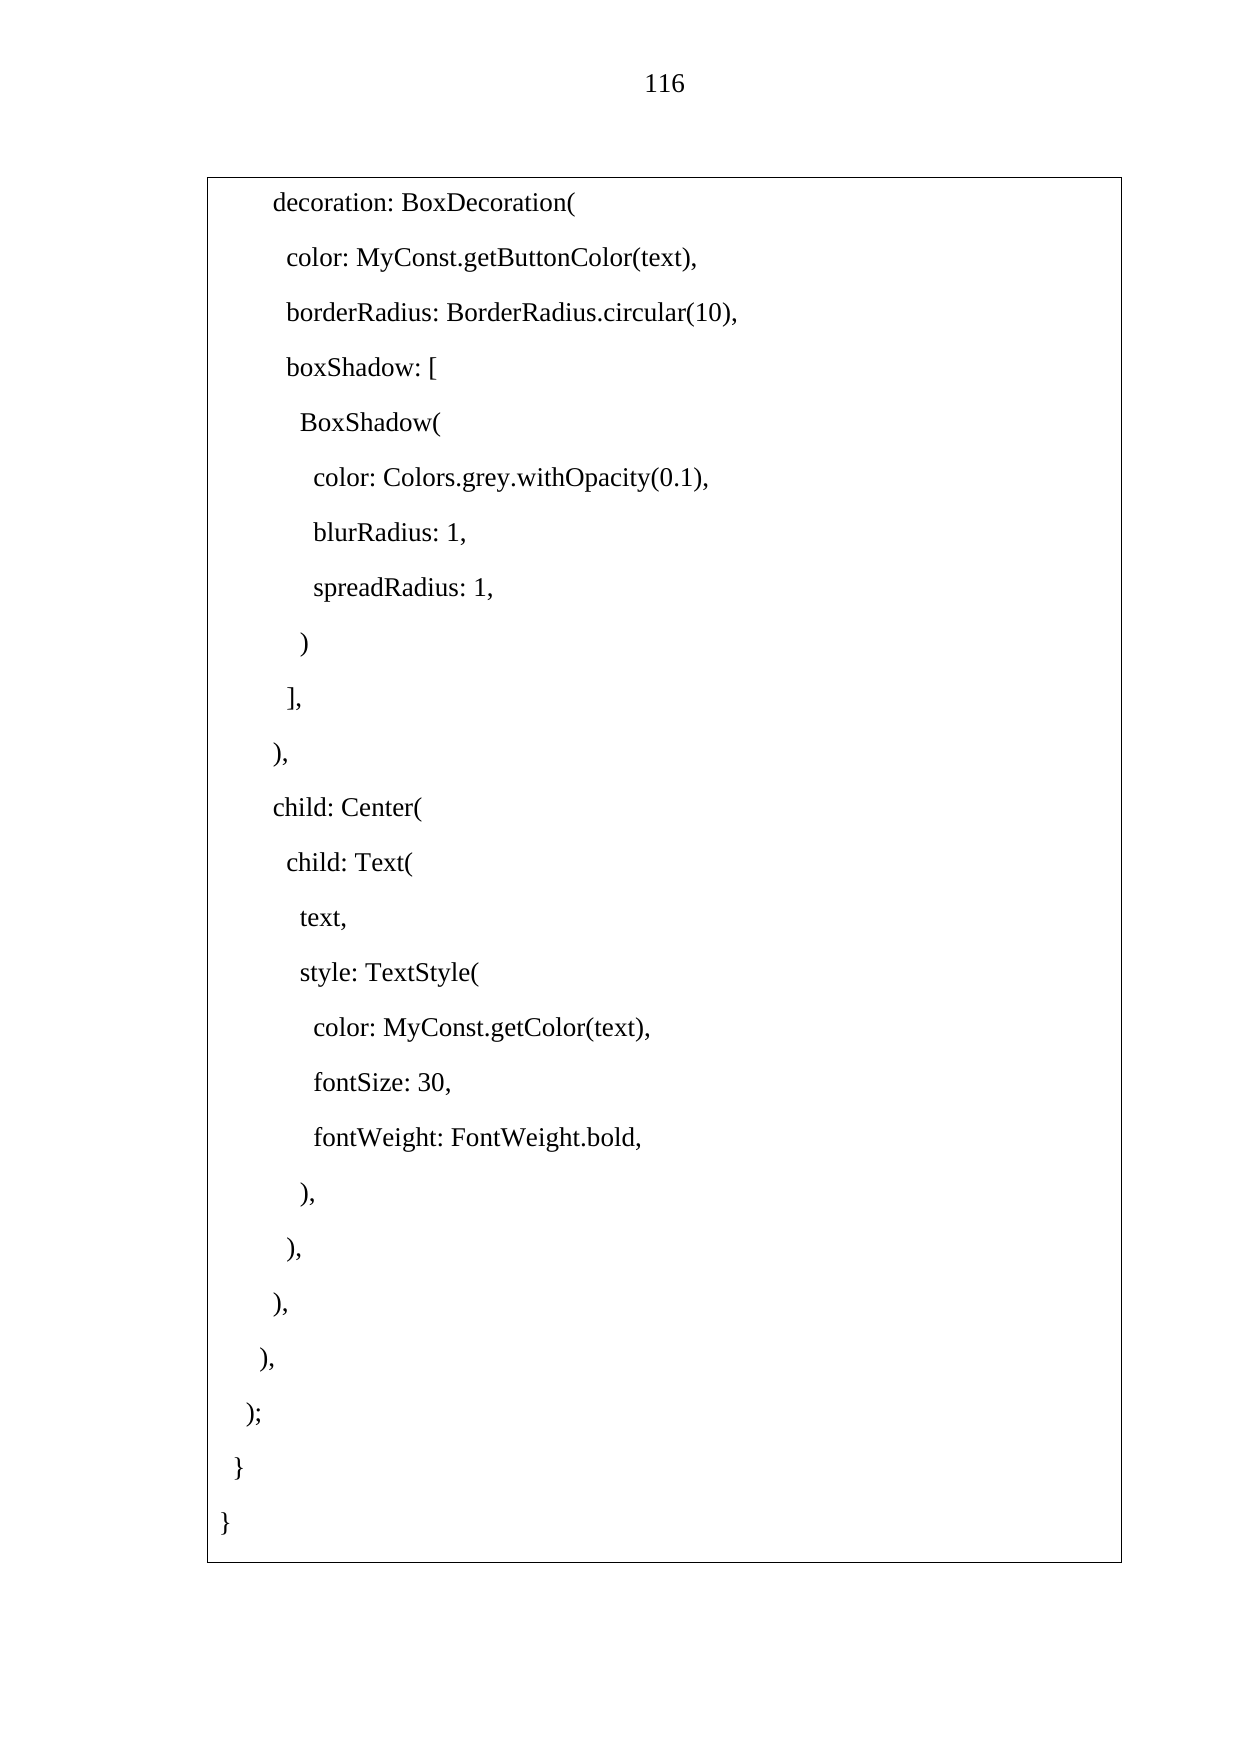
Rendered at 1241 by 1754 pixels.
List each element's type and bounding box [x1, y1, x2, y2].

table_header [208, 178, 1121, 1562]
